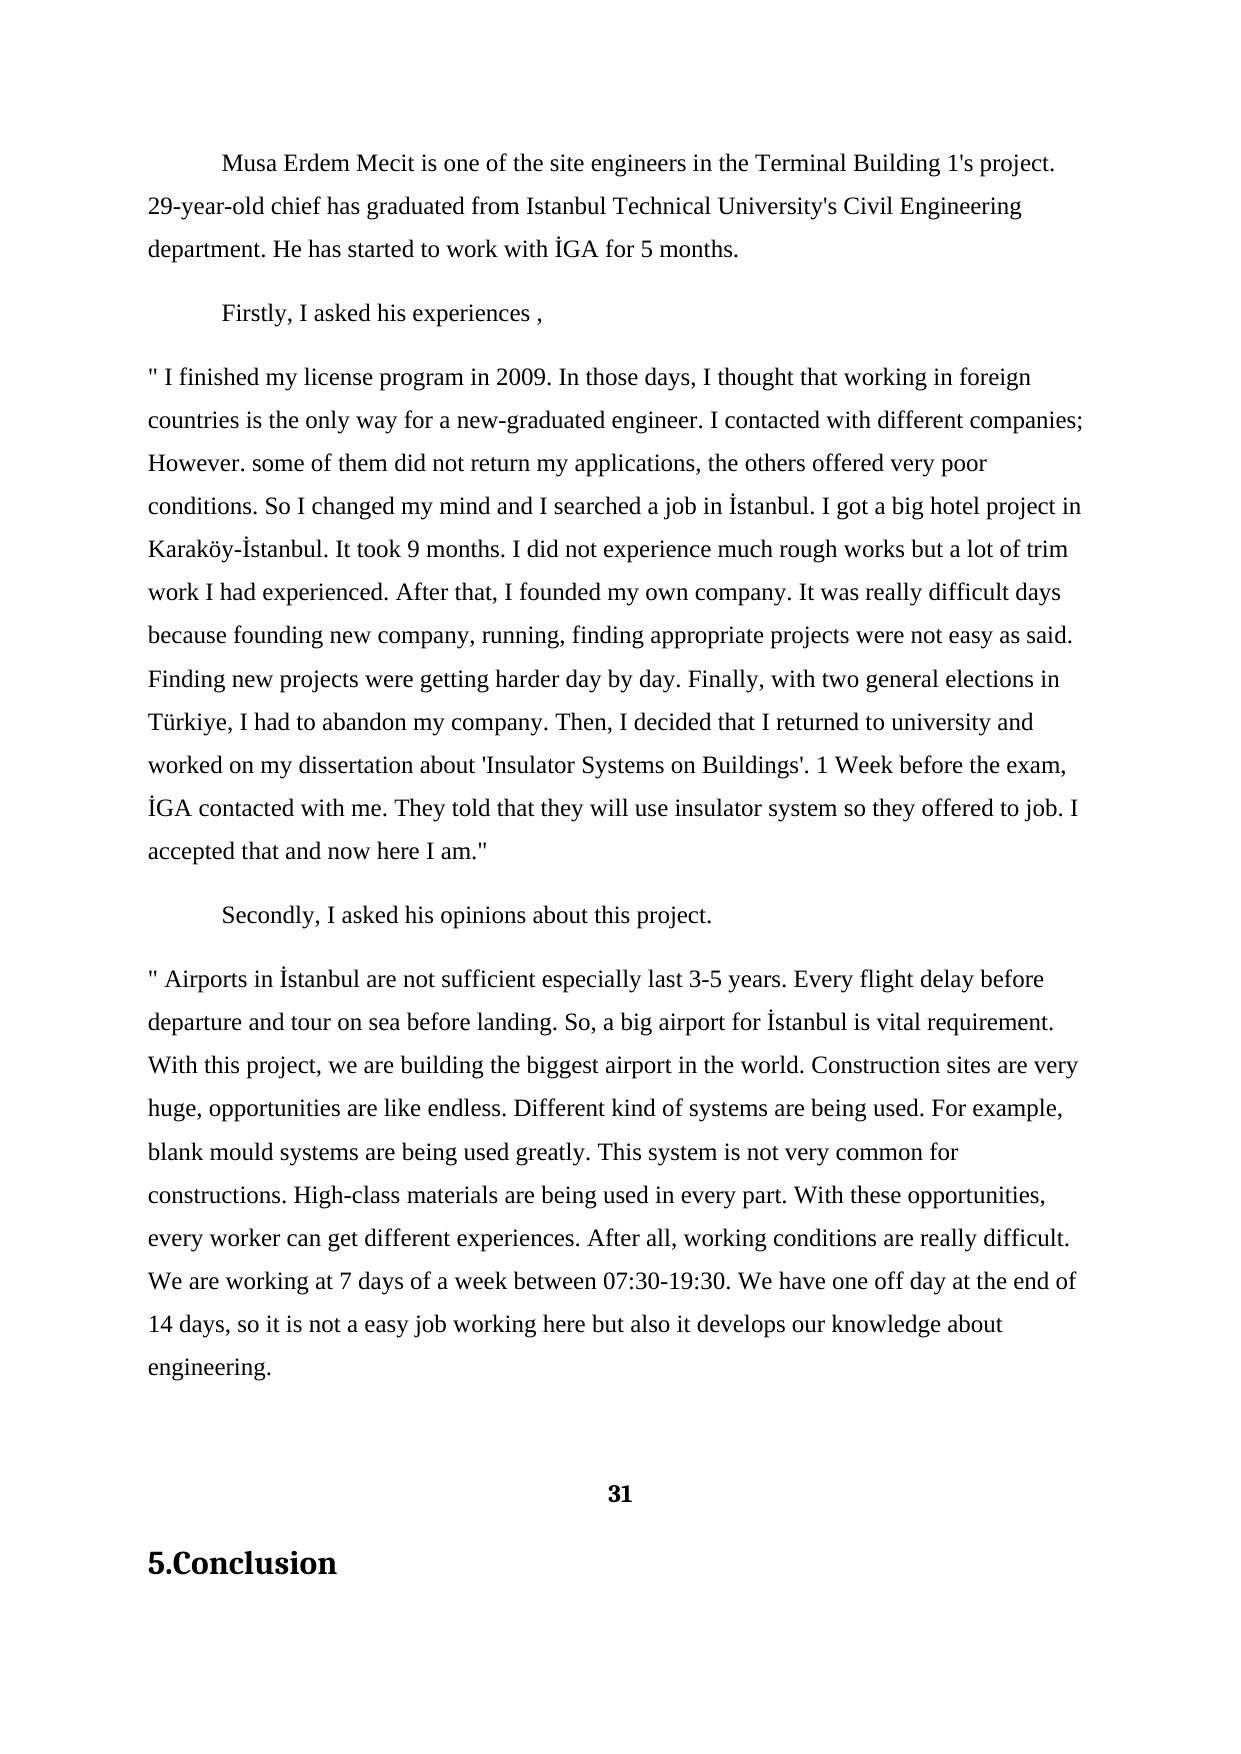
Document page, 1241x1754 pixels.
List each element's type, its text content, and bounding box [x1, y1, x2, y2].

text Secondly, I asked his opinions about this project. [148, 900, 1093, 929]
text Musa Erdem Mecit is one of the site engineers in the Terminal Building 1's project. 29-year-old chief has graduated from Istanbul Technical University's Civil Engineering department. He has started to work with İGA for 5 months. [148, 148, 1093, 263]
text Firstly, I asked his experiences , [148, 298, 1093, 327]
text " I finished my license program in 2009. In those days, I thought that working in foreign countries is the only way for a new-graduated engineer. I contacted with different companies; However. some of them did not return my applications, the others offered very poor conditions. So I changed my mind and I searched a job in İstanbul. I got a big hotel project in Karaköy-İstanbul. It took 9 months. I did not experience much rough works but a lot of trim work I had experienced. After that, I founded my own company. It was really difficult days because founding new company, running, finding appropriate projects were not easy as said. Finding new projects were getting harder day by day. Finally, with two general elections in Türkiye, I had to abandon my company. Then, I decided that I returned to university and worked on my dissertation about 'Insulator Systems on Buildings'. 1 Week before the exam, İGA contacted with me. They told that they will use insulator system so they offered to job. I accepted that and now here I am." [148, 362, 1093, 865]
text 31 [148, 1480, 1093, 1509]
text " Airports in İstanbul are not sufficient especially last 3-5 years. Every flight delay before departure and tour on sea before landing. So, a big airport for İstanbul is vital requirement. With this project, we are building the biggest airport in the world. Construction sites are very huge, opportunities are like endless. Different kind of systems are being used. For example, blank mould systems are being used greatly. This system is not very common for constructions. High-class materials are being used in every part. With these opportunities, every worker can get different experiences. After all, working conditions are really difficult. We are working at 7 days of a week between 07:30-19:30. We have one off day at the end of 14 days, so it is not a easy job working here but also it develops our knowledge about engineering. [148, 964, 1093, 1381]
text 5.Conclusion [148, 1544, 1093, 1582]
